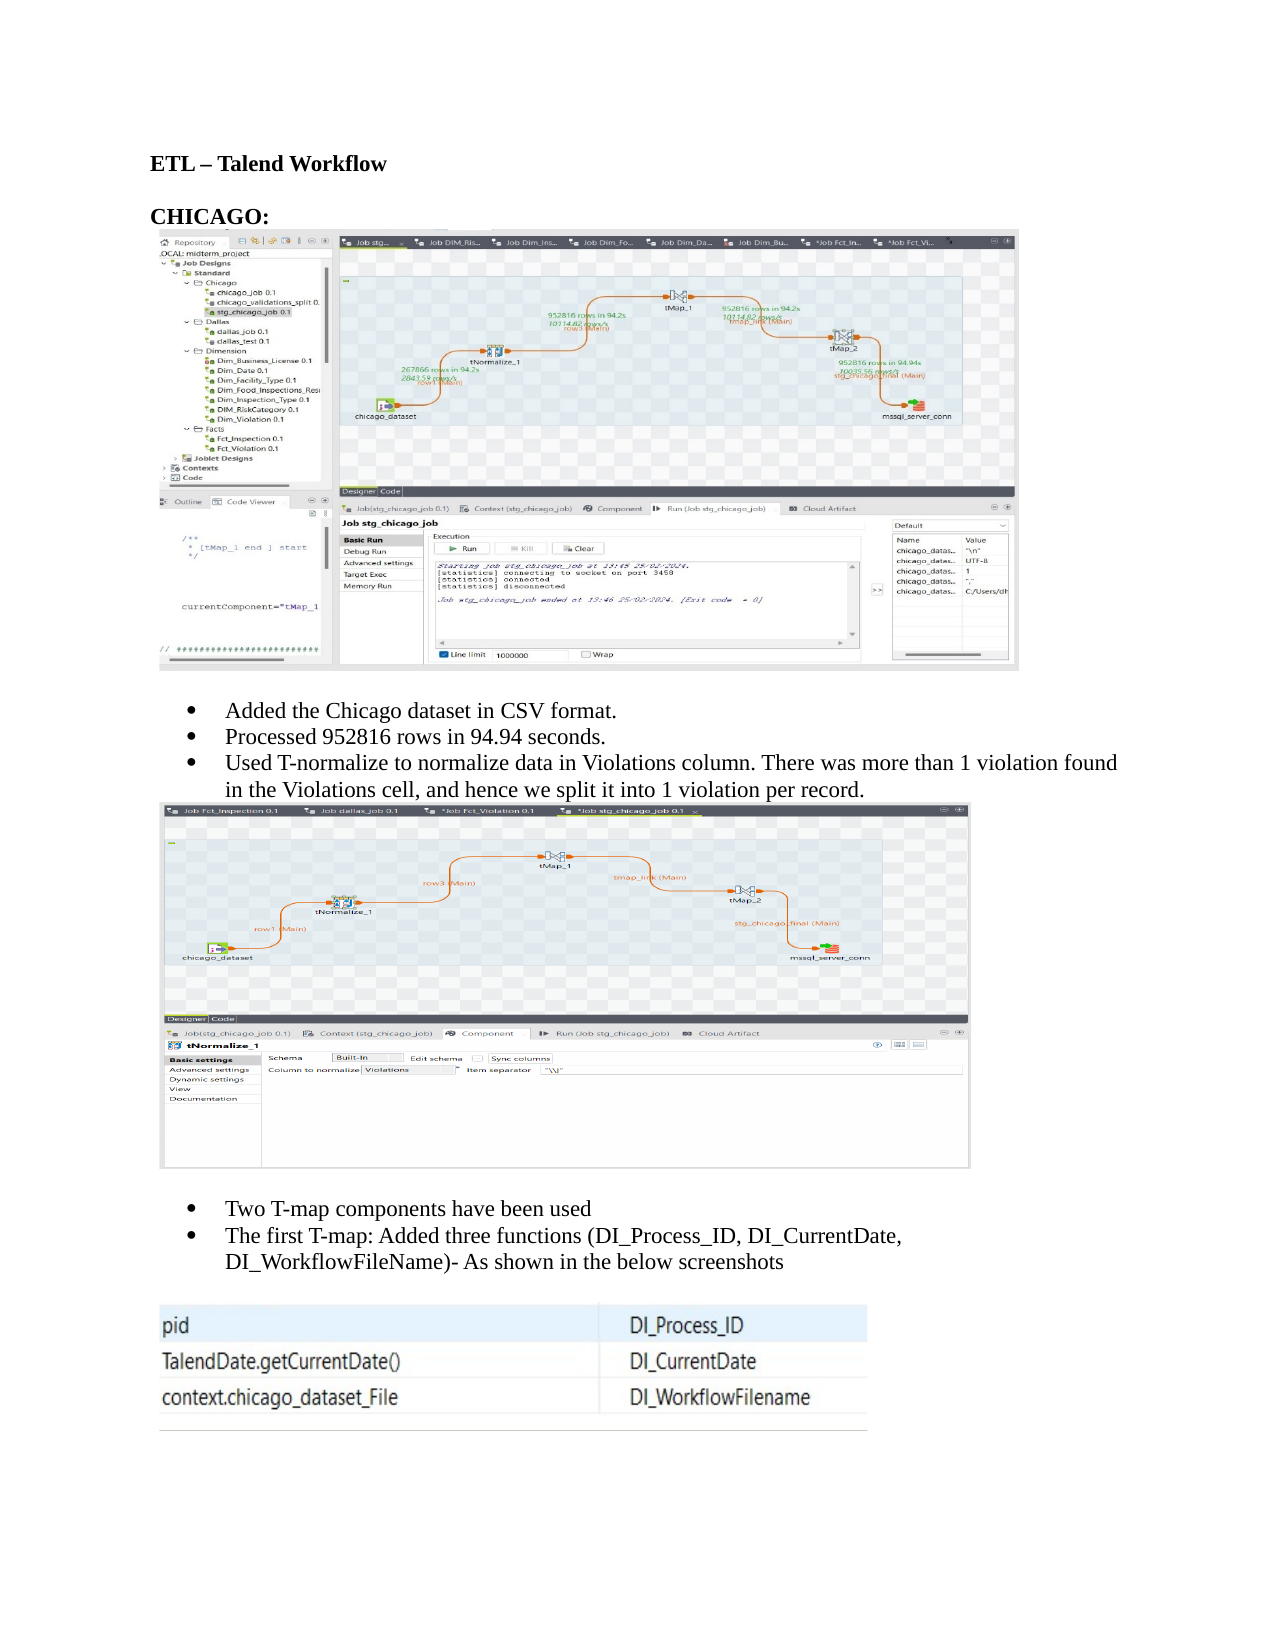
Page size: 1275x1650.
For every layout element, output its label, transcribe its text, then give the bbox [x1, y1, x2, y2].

picture [159, 229, 1019, 671]
list The first T-map: Added three functions (DI_Process_ID, DI_CurrentDate, DI_WorkflowFileName)- As shown in the below screenshots [187, 1222, 1125, 1302]
picture [159, 802, 972, 1169]
text ETL – Talend Workflow [150, 150, 1125, 176]
list Used T-normalize to normalize data in Violations column. There was more than 1 violation found in the Violations cell, and hence we split it into 1 violation per record. [187, 749, 1125, 802]
text CHICAGO: [150, 203, 1125, 229]
list Two T-map components have been used [187, 1195, 1125, 1222]
list Added the Chicago dataset in CSV format. [187, 697, 1125, 723]
picture [159, 1302, 868, 1431]
list Processed 952816 rows in 94.94 seconds. [187, 723, 1125, 749]
